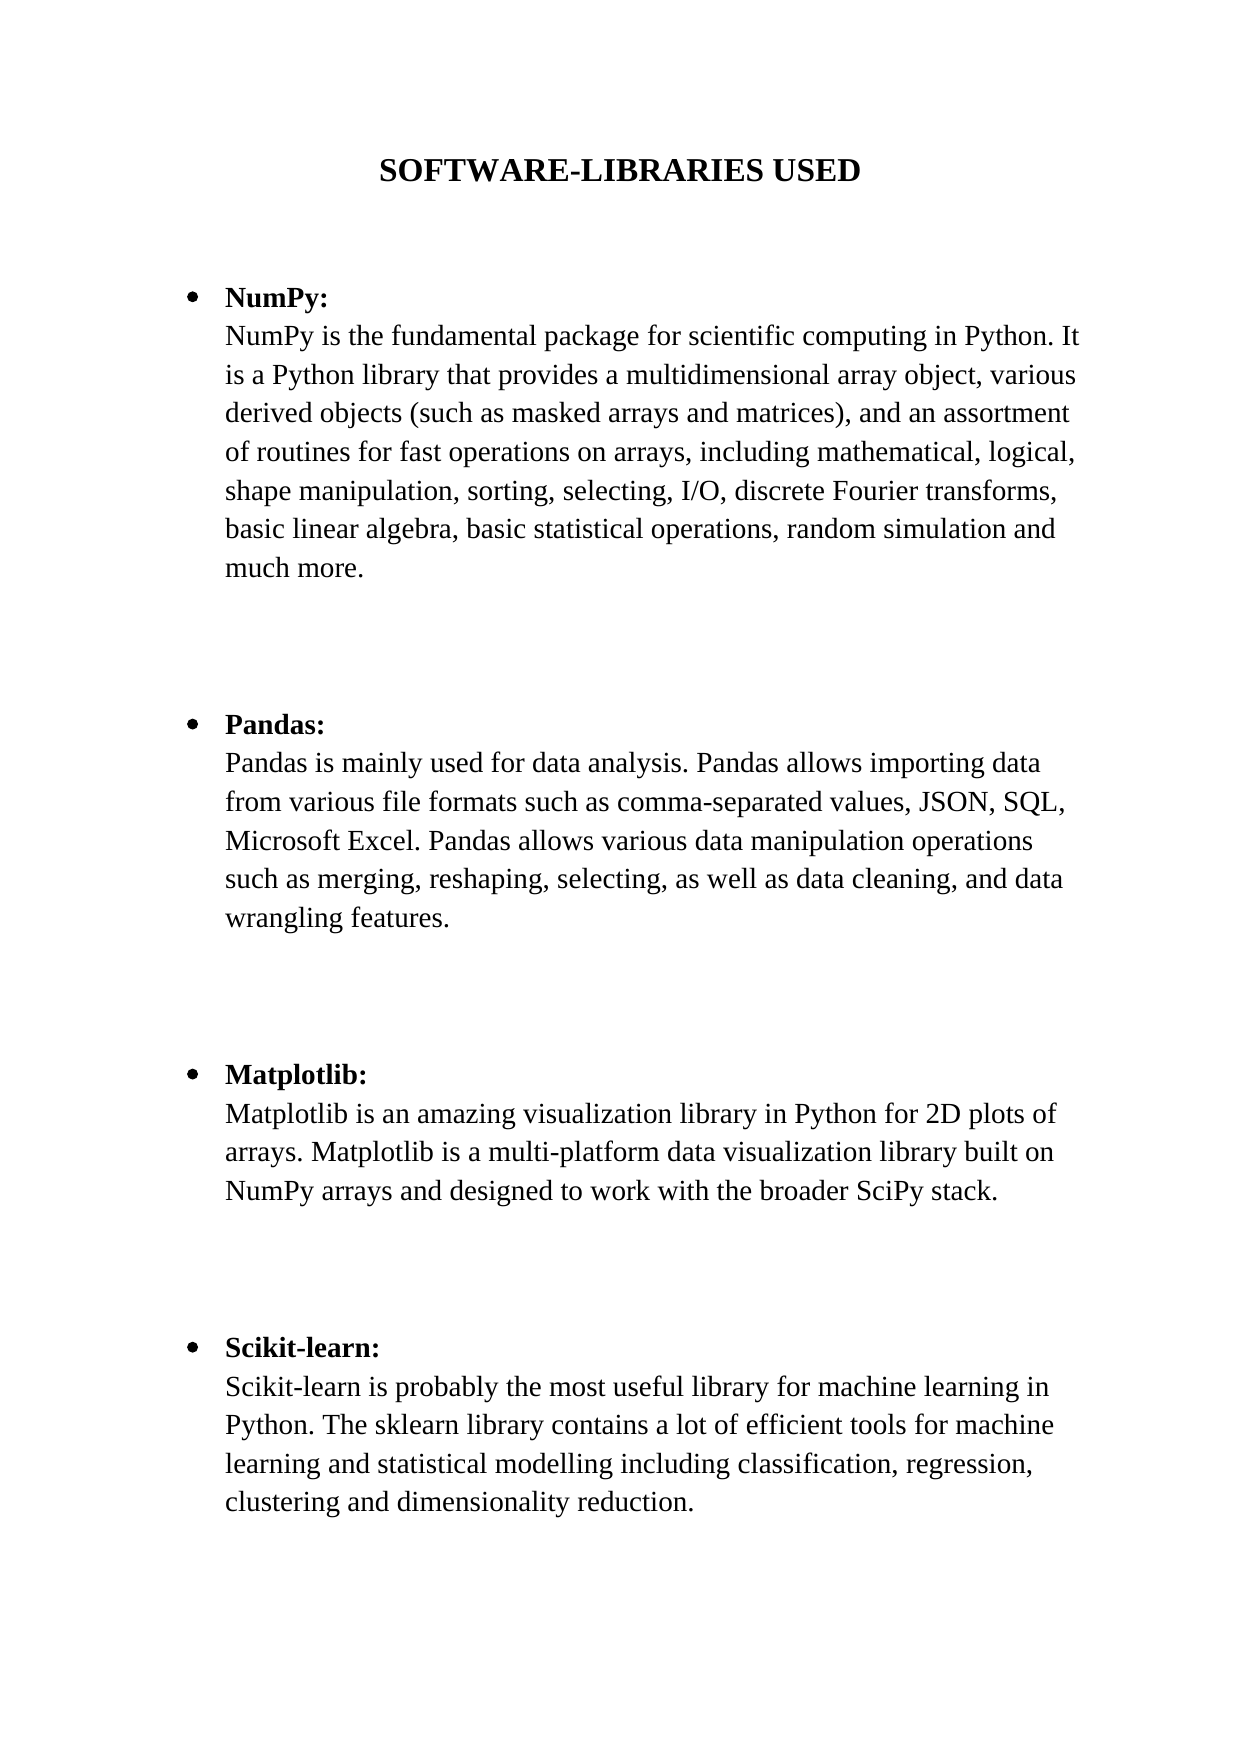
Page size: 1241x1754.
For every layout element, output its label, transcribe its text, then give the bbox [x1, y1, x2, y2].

list Matplotlib is an amazing visualization library in Python for 2D plots of arrays. Matplotlib is a multi-platform data visualization library built on NumPy arrays and designed to work with the broader SciPy stack. [225, 1096, 1090, 1206]
list Scikit-learn is probably the most useful library for machine learning in Python. The sklearn library contains a lot of efficient tools for machine learning and statistical modelling including classification, regression, clustering and dimensionality reduction. [225, 1369, 1090, 1518]
list Scikit-learn: [187, 1330, 1090, 1364]
list NumPy is the fundamental package for scientific computing in Python. It is a Python library that provides a multidimensional array object, various derived objects (such as masked arrays and matrices), and an assortment of routines for fast operations on arrays, including mathematical, logical, shape manipulation, sorting, selecting, I/O, discrete Fourier transforms, basic linear algebra, basic statistical operations, random simulation and much more. [225, 318, 1090, 583]
list Matplotlib: [187, 1057, 1090, 1091]
list Pandas: [187, 707, 1090, 741]
text SOFTWARE-LIBRARIES USED [150, 150, 1090, 188]
list Pandas is mainly used for data analysis. Pandas allows importing data from various file formats such as comma-separated values, JSON, SQL, Microsoft Excel. Pandas allows various data manipulation operations such as merging, reshaping, selecting, as well as data cleaning, and data wrangling features. [225, 746, 1090, 933]
list NumPy: [187, 280, 1090, 313]
